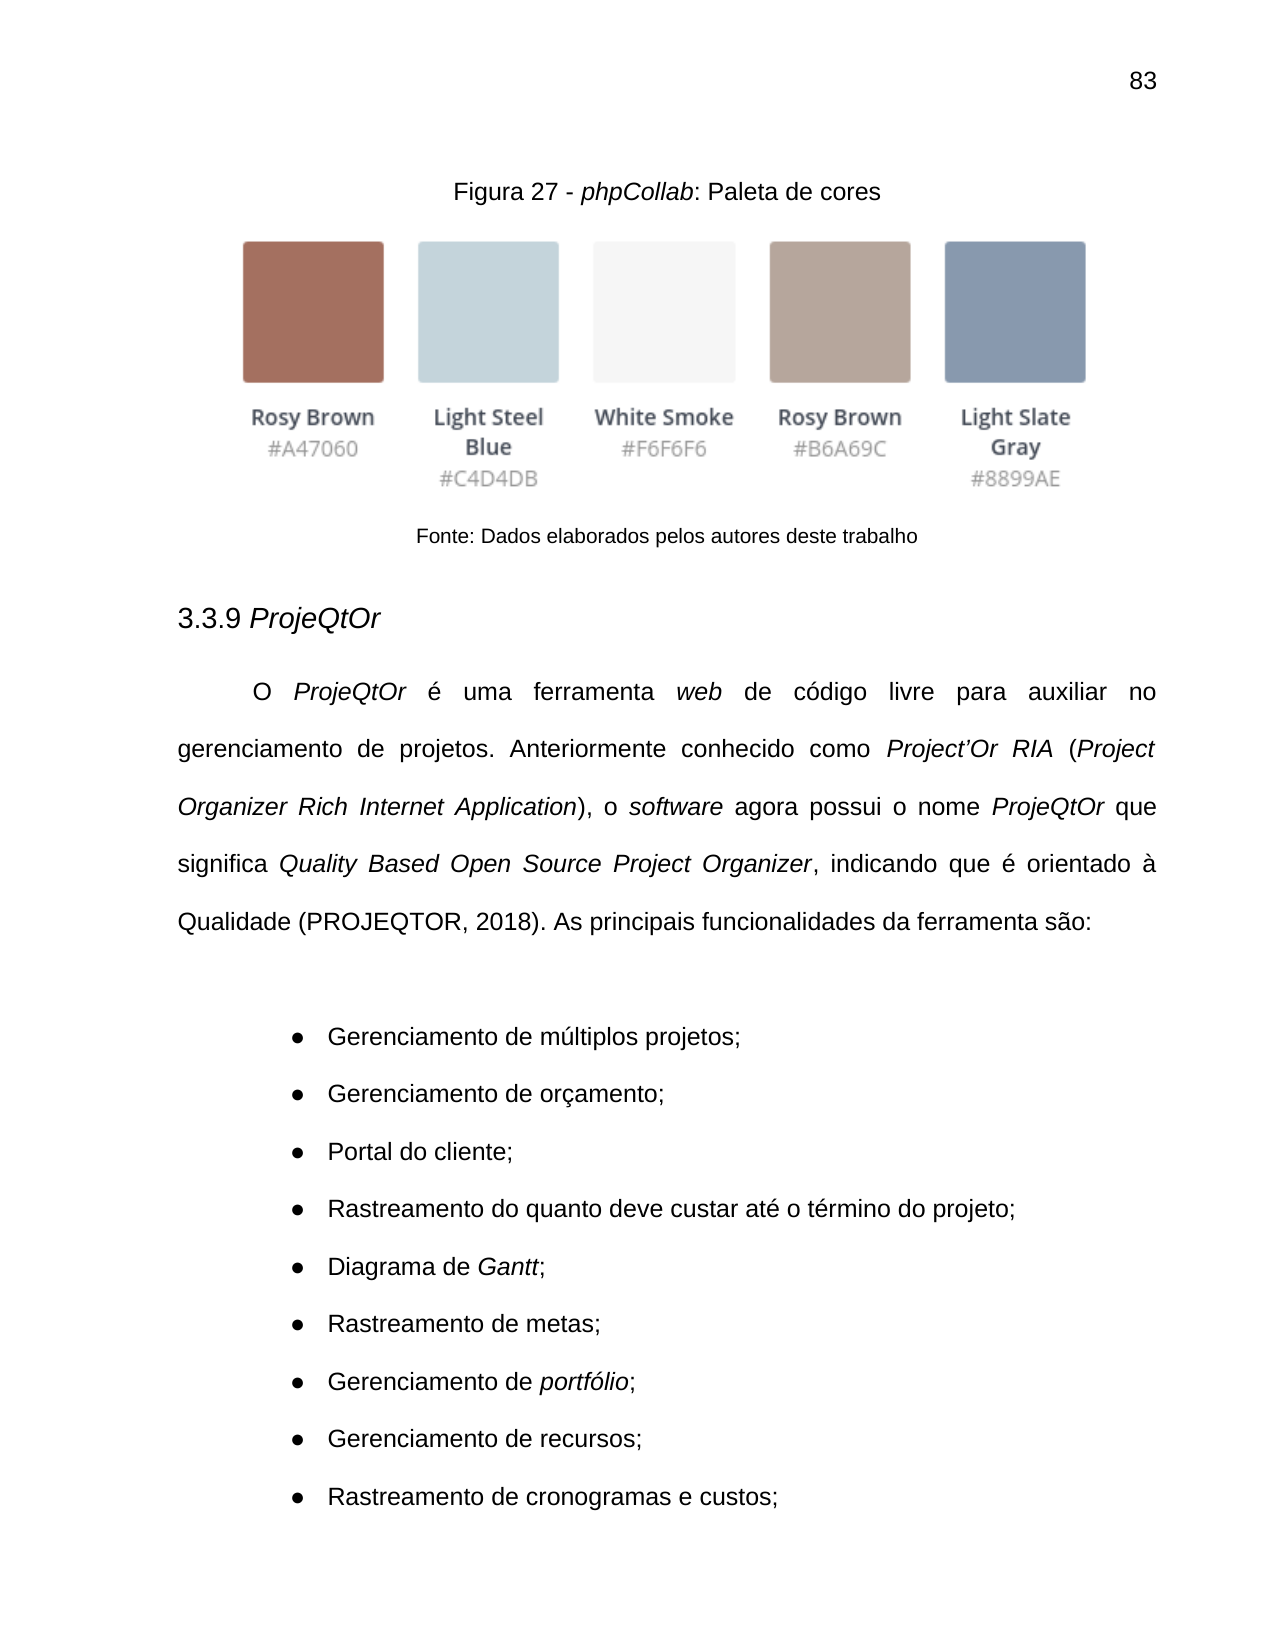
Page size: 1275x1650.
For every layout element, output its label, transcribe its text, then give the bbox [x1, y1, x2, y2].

list Gerenciamento de múltiplos projetos; [290, 1022, 1157, 1051]
picture [234, 234, 1100, 496]
text Fonte: Dados elaborados pelos autores deste trabalho [177, 524, 1157, 548]
subtitle 3.3.9 ProjeQtOr [177, 601, 1157, 635]
list Gerenciamento de orçamento; [290, 1079, 1157, 1108]
text Figura 27 - phpCollab: Paleta de cores [177, 177, 1157, 206]
list Gerenciamento de portfólio; [290, 1367, 1157, 1396]
list Rastreamento do quanto deve custar até o término do projeto; [290, 1194, 1157, 1223]
list Portal do cliente; [290, 1137, 1157, 1166]
list Rastreamento de metas; [290, 1309, 1157, 1338]
text O ProjeQtOr é uma ferramenta web de código livre para auxiliar no gerenciamento de projetos. Anteriormente conhecido como Project’Or RIA (Project Organizer Rich Internet Application), o software agora possui o nome ProjeQtOr que significa Quality Based Open Source Project Organizer, indicando que é orientado à Qualidade (PROJEQTOR, 2018). As principais funcionalidades da ferramenta são: [177, 677, 1157, 936]
list Gerenciamento de recursos; [290, 1424, 1157, 1453]
list Diagrama de Gantt; [290, 1252, 1157, 1281]
list Rastreamento de cronogramas e custos; [290, 1482, 1157, 1511]
